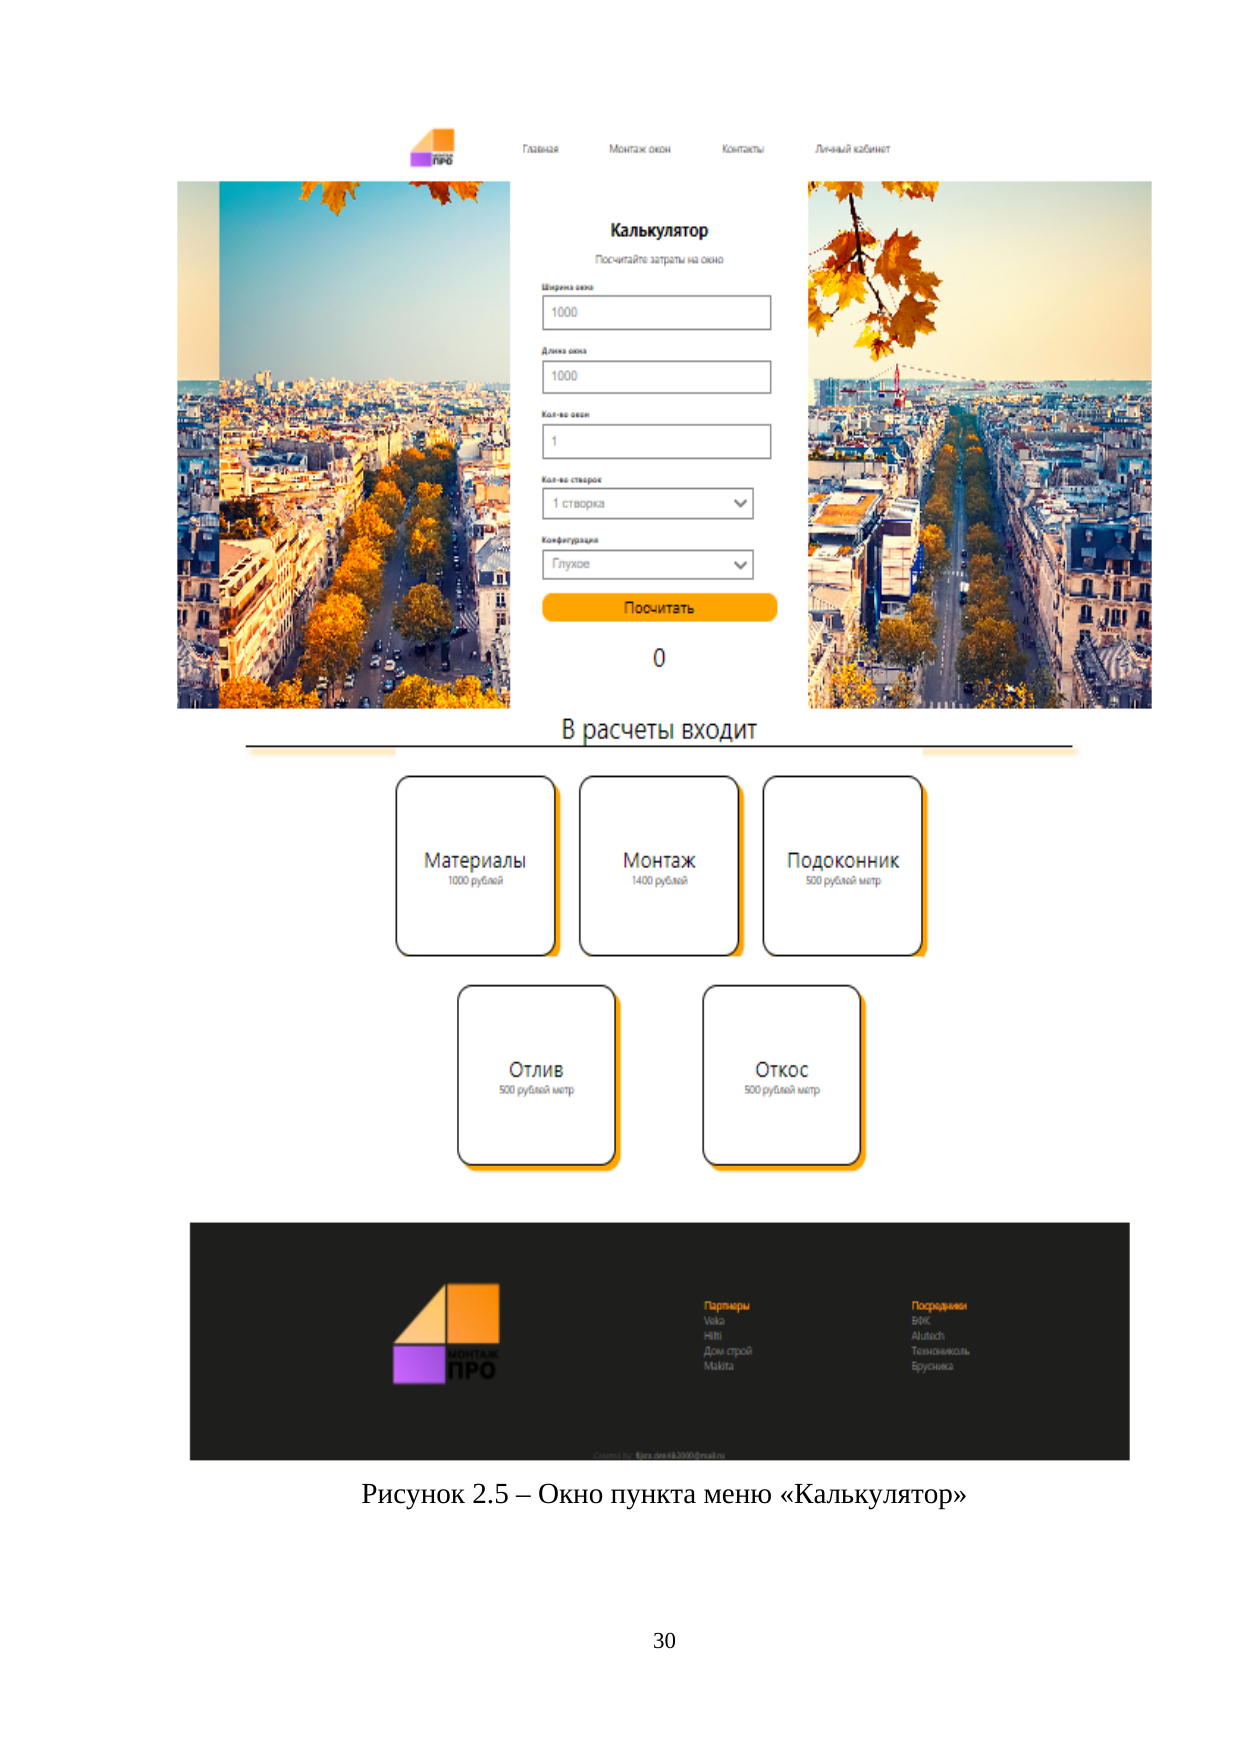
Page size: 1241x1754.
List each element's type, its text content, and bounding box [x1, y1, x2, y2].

text Рисунок 2.5 – Окно пункта меню «Калькулятор» [177, 1476, 1152, 1510]
picture [177, 118, 1152, 1464]
